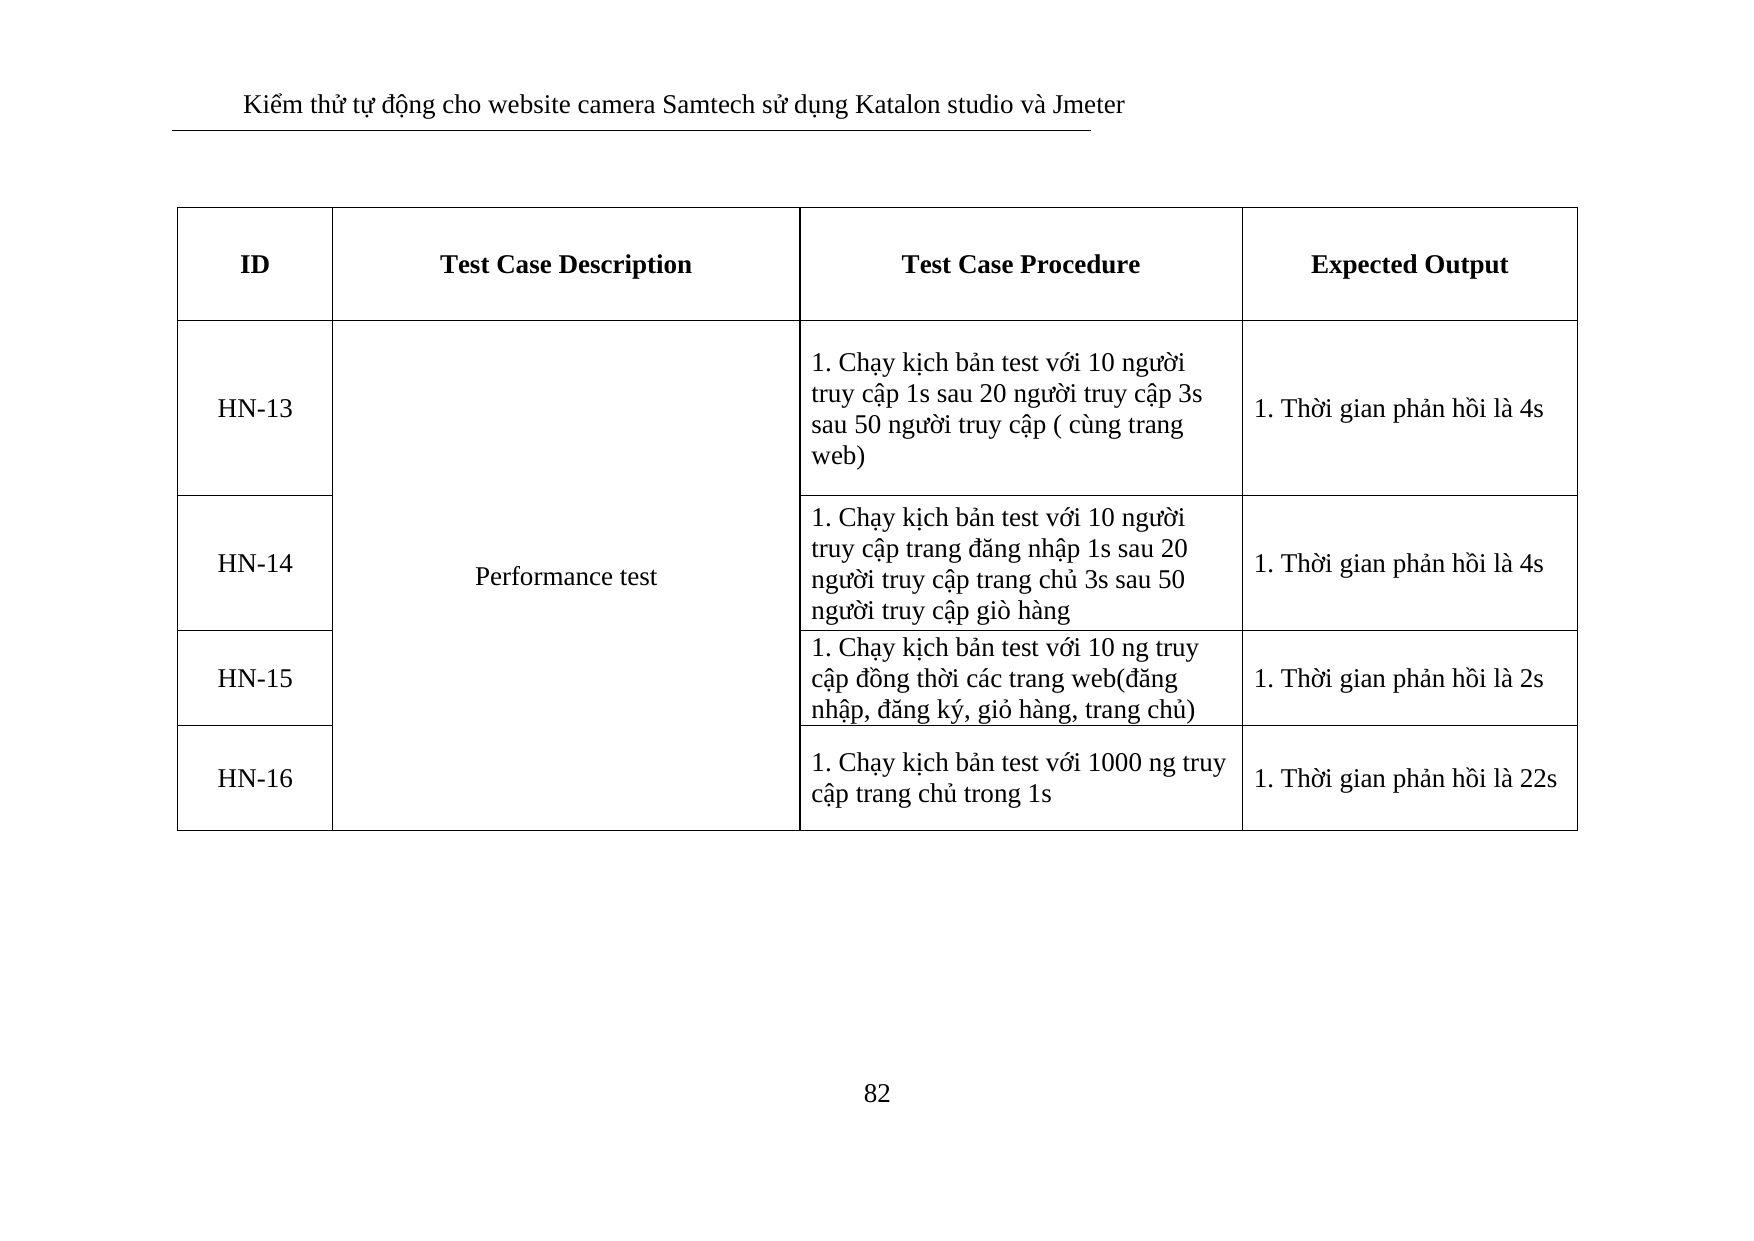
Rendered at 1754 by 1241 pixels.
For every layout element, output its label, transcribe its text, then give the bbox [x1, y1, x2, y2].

table_header Expected Output [1243, 208, 1577, 320]
table_cell 1. Chạy kịch bản test với 10 người truy cập trang đăng nhập 1s sau 20 người truy cập trang chủ 3s sau 50 người truy cập giò hàng [801, 496, 1242, 630]
table_cell 1. Thời gian phản hồi là 2s [1243, 631, 1577, 724]
table_header Test Case Procedure [801, 208, 1242, 320]
table_cell 1. Thời gian phản hồi là 4s [1243, 321, 1577, 495]
table_cell HN-14 [178, 496, 332, 630]
table_cell 1. Thời gian phản hồi là 4s [1243, 496, 1577, 630]
table_cell HN-15 [178, 631, 332, 724]
table_cell 1. Chạy kịch bản test với 10 ng truy cập đồng thời các trang web(đăng nhập, đăng ký, giỏ hàng, trang chủ) [801, 631, 1242, 724]
table_cell 1. Chạy kịch bản test với 10 người truy cập 1s sau 20 người truy cập 3s sau 50 người truy cập ( cùng trang web) [801, 321, 1242, 495]
table_cell 1. Chạy kịch bản test với 1000 ng truy cập trang chủ trong 1s [801, 726, 1242, 829]
table_cell Performance test [333, 321, 799, 829]
table_header ID [178, 208, 332, 320]
table_cell 1. Thời gian phản hồi là 22s [1243, 726, 1577, 829]
table_cell HN-16 [178, 726, 332, 829]
table_header Test Case Description [333, 208, 799, 320]
table_cell HN-13 [178, 321, 332, 495]
